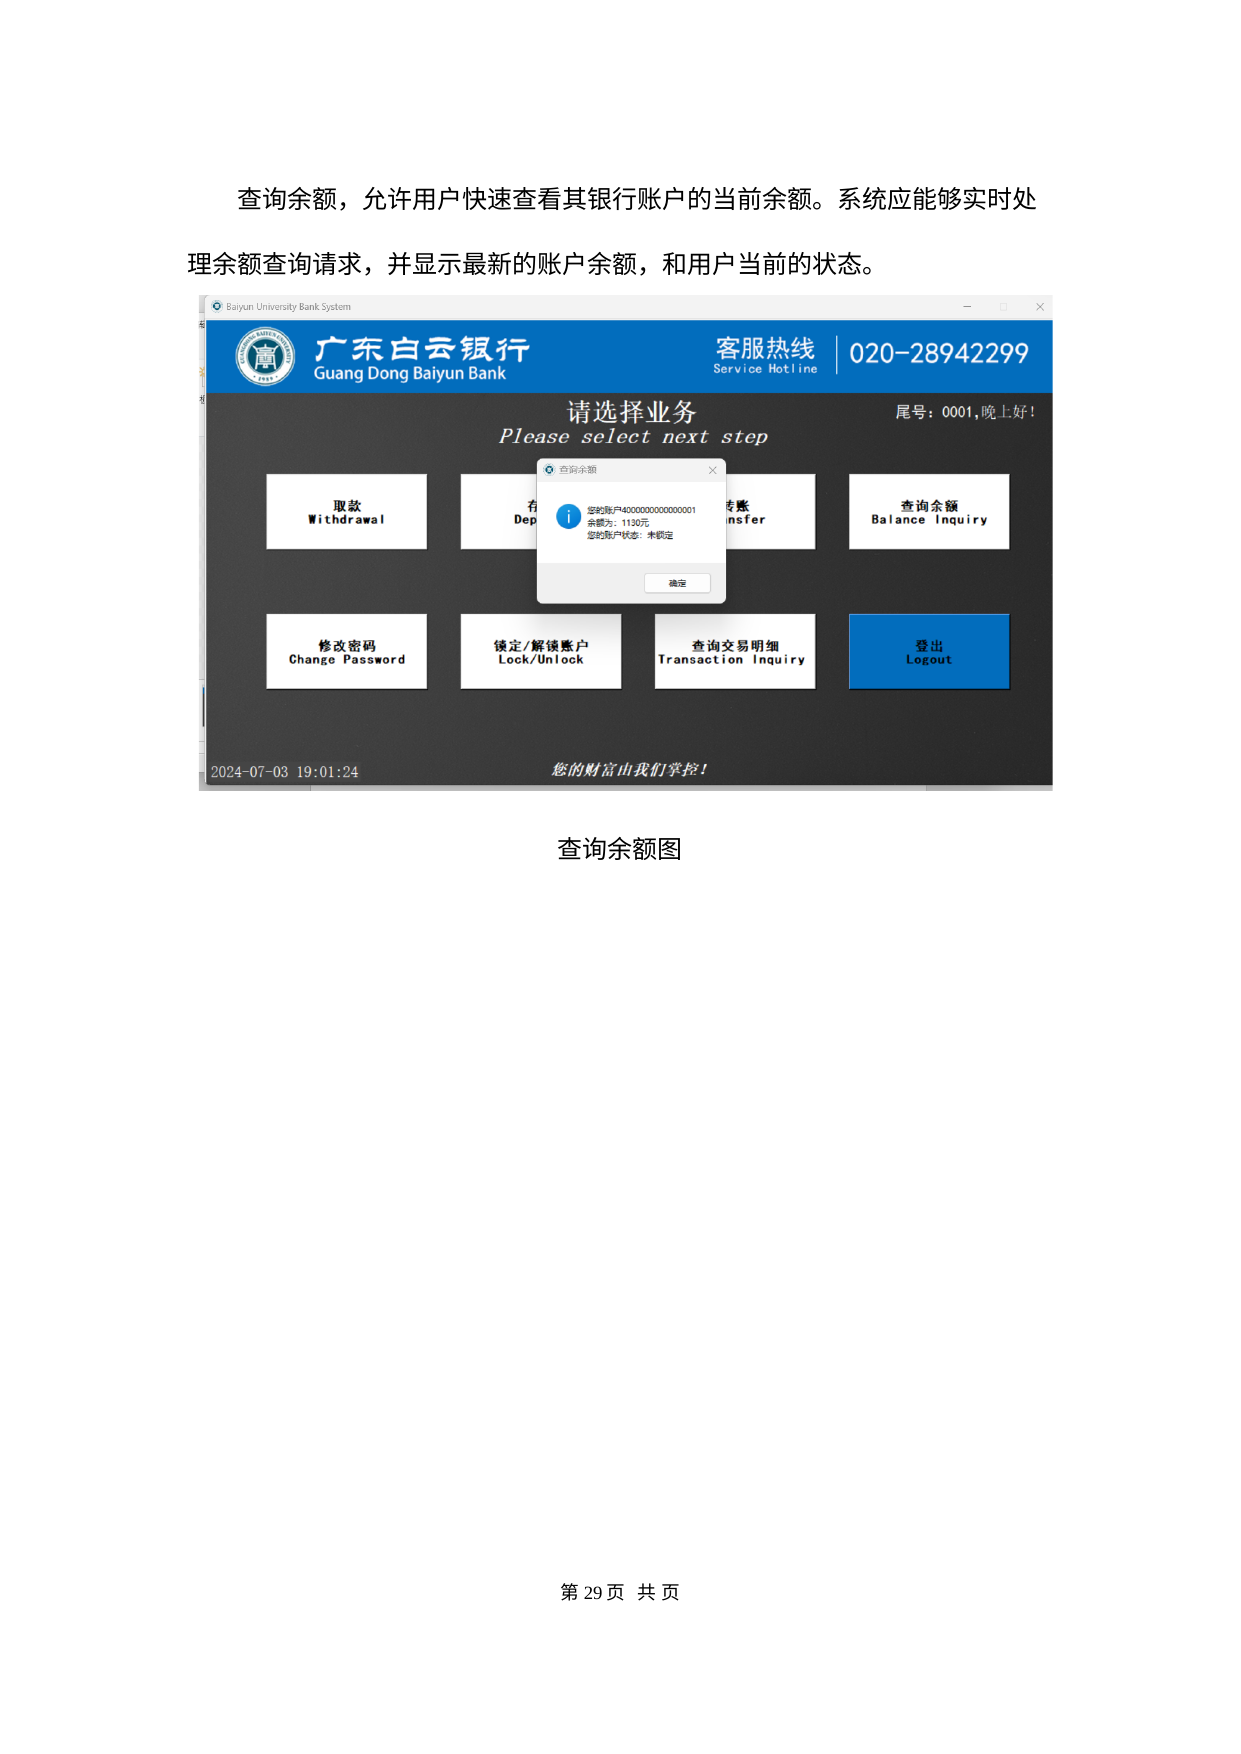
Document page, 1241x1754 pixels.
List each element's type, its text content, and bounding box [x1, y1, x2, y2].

table_cell 查询余额图 [188, 815, 1053, 880]
table_header [188, 295, 1053, 815]
text 查询余额，允许用户快速查看其银行账户的当前余额。系统应能够实时处理余额查询请求，并显示最新的账户余额，和用户当前的状态。 [187, 165, 1053, 295]
picture [198, 295, 1053, 791]
